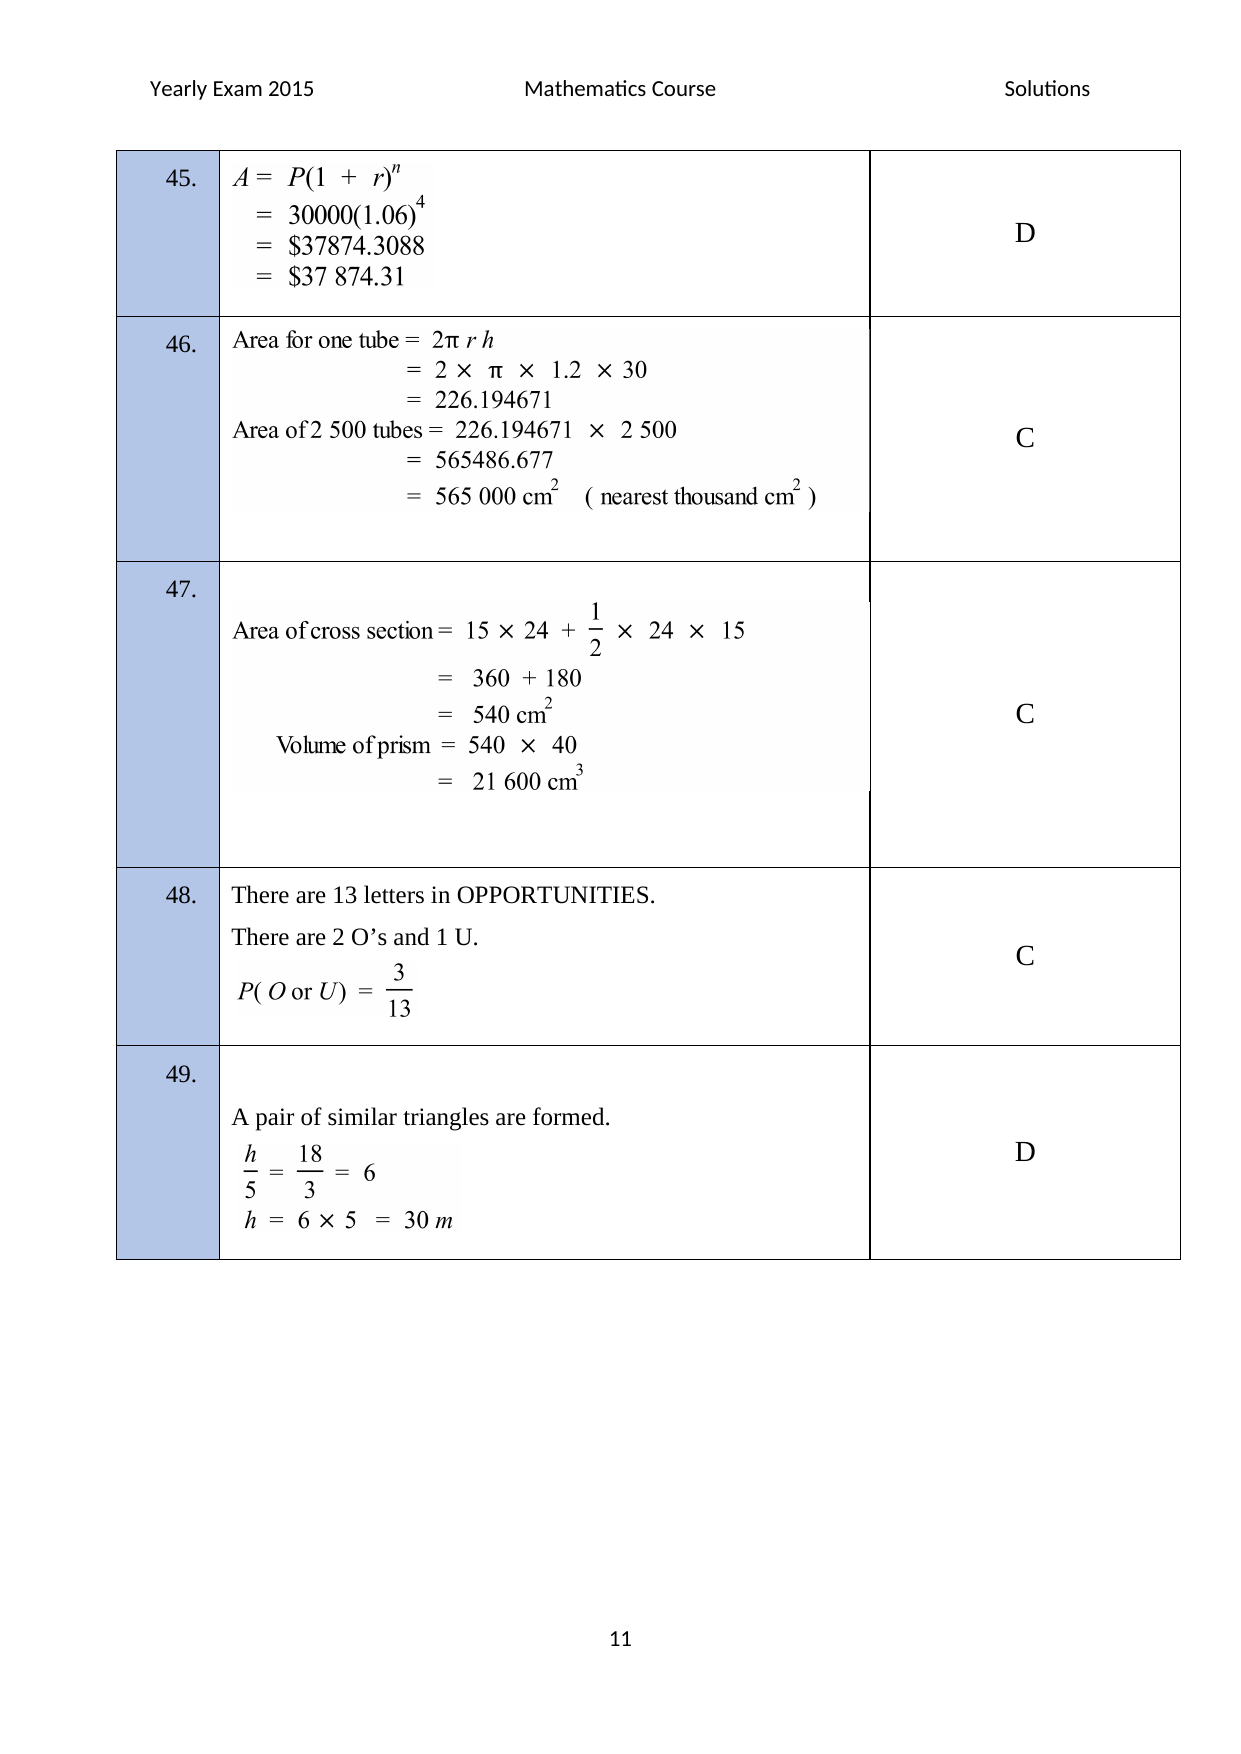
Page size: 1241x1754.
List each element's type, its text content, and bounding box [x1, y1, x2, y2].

table_cell [117, 1046, 219, 1259]
table_cell [117, 317, 219, 561]
table_cell D [871, 151, 1180, 316]
table_cell C [871, 562, 1180, 867]
table_cell [117, 562, 219, 867]
table_cell [117, 868, 219, 1045]
table_cell [220, 562, 869, 867]
table_cell C [871, 868, 1180, 1045]
table_cell [220, 151, 869, 316]
table_cell C [871, 317, 1180, 561]
picture [236, 962, 419, 1018]
table_cell [220, 317, 869, 561]
table_cell There are 13 letters in OPPORTUNITIES. There are 2 O’s and 1 U. [220, 868, 869, 1045]
picture [231, 329, 870, 512]
table_cell [117, 151, 219, 316]
picture [237, 1143, 461, 1231]
table_cell D [871, 1046, 1180, 1259]
picture [231, 163, 434, 288]
picture [231, 602, 870, 791]
table_cell A pair of similar triangles are formed. [220, 1046, 869, 1259]
